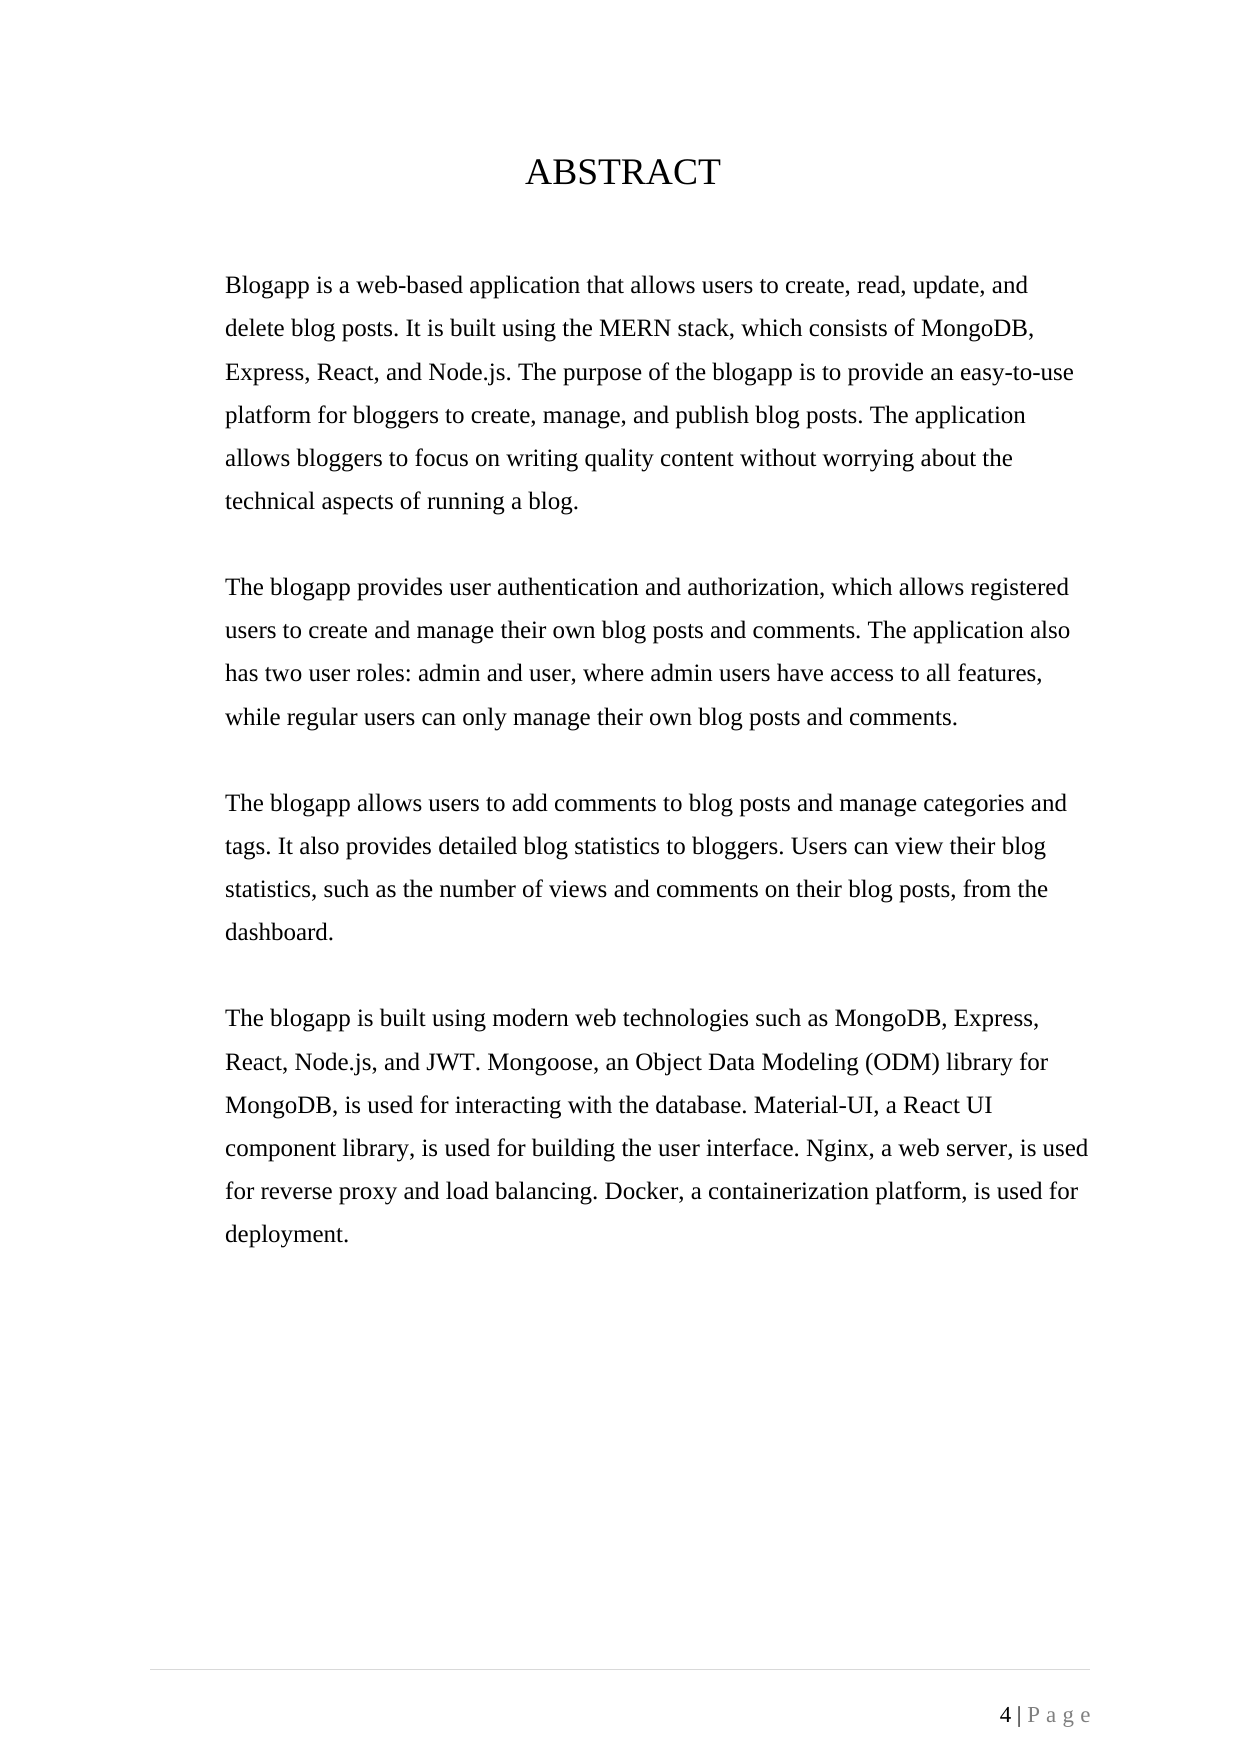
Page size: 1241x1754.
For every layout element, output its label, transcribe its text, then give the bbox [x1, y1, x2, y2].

text The blogapp is built using modern web technologies such as MongoDB, Express, React, Node.js, and JWT. Mongoose, an Object Data Modeling (ODM) library for MongoDB, is used for interacting with the database. Material-UI, a React UI component library, is used for building the user interface. Nginx, a web server, is used for reverse proxy and load balancing. Docker, a containerization platform, is used for deployment. [225, 1003, 1090, 1248]
text Blogapp is a web-based application that allows users to create, read, update, and delete blog posts. It is built using the MERN stack, which consists of MongoDB, Express, React, and Node.js. The purpose of the blogapp is to provide an easy-to-use platform for bloggers to create, manage, and publish blog posts. The application allows bloggers to focus on writing quality content without worrying about the technical aspects of running a blog. [225, 270, 1090, 515]
text ABSTRACT [450, 149, 1090, 193]
text The blogapp provides user authentication and authorization, which allows registered users to create and manage their own blog posts and comments. The application also has two user roles: admin and user, where admin users have access to all features, while regular users can only manage their own blog posts and comments. [225, 572, 1090, 730]
text The blogapp allows users to add comments to blog posts and manage categories and tags. It also provides detailed blog statistics to bloggers. Users can view their blog statistics, such as the number of views and comments on their blog posts, from the dashboard. [225, 788, 1090, 946]
